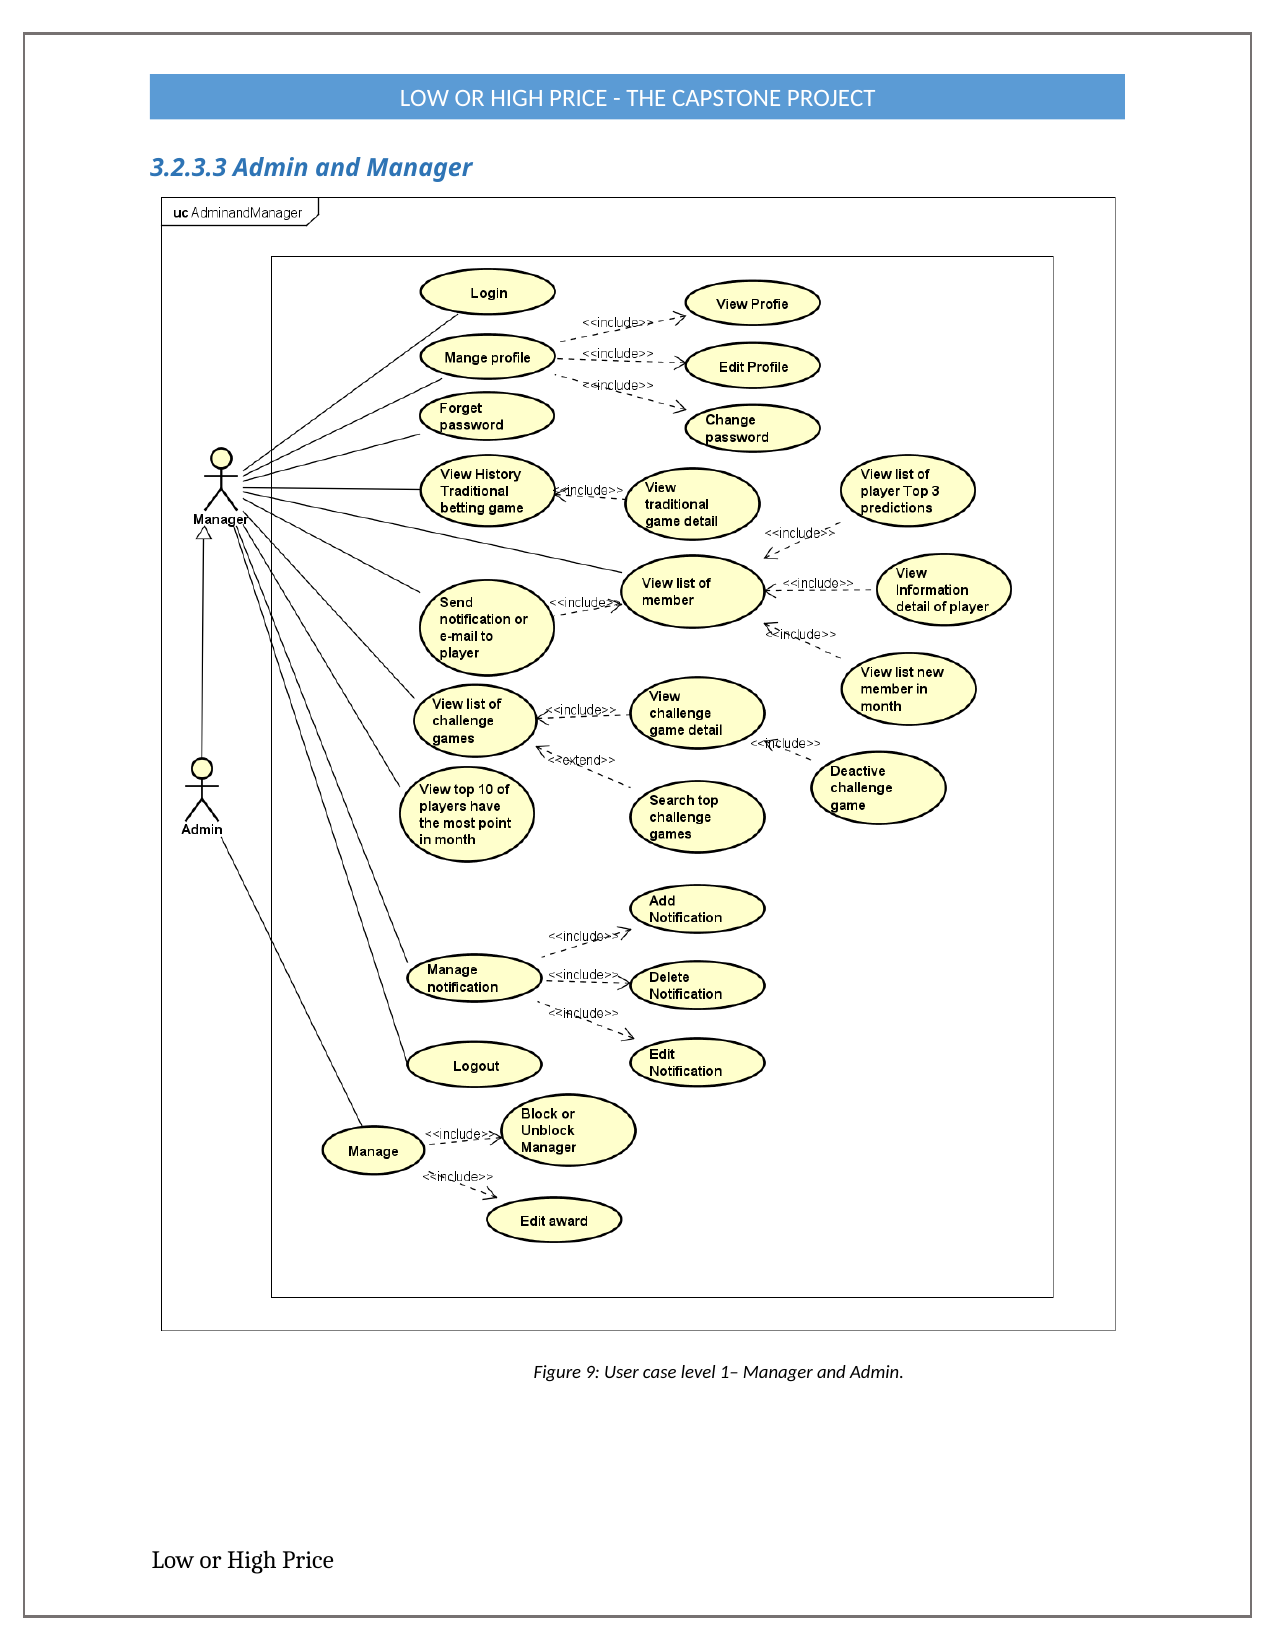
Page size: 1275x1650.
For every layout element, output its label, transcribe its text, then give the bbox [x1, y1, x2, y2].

picture [150, 186, 1125, 1341]
subtitle 3.2.3.3 Admin and Manager [150, 150, 1125, 184]
text Figure 9: User case level 1– Manager and Admin. [450, 1360, 1125, 1383]
